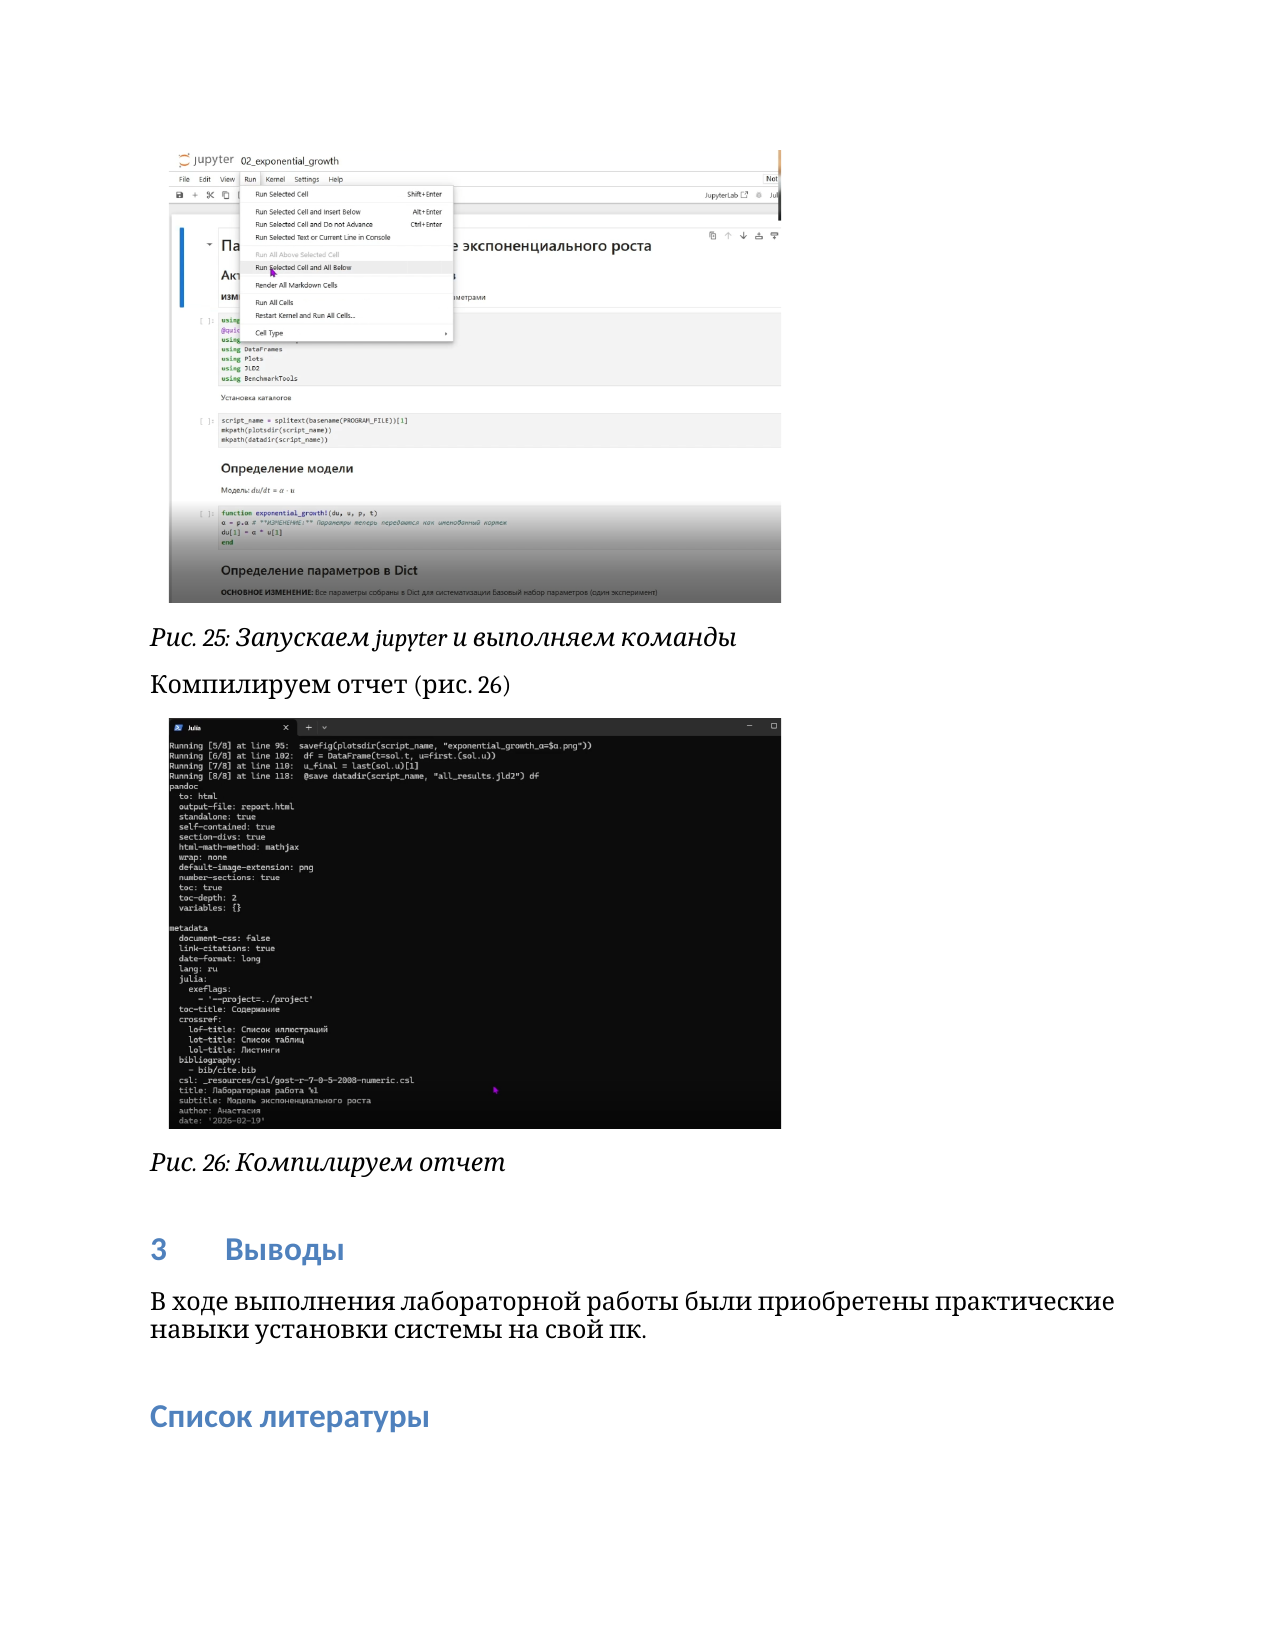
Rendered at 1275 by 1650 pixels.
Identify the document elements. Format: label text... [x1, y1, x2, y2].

picture [168, 718, 782, 1129]
subtitle 3 Выводы [150, 1228, 1125, 1269]
text В ходе выполнения лабораторной работы были приобретены практические навыки установки системы на свой пк. [150, 1287, 1125, 1345]
text Рис. 26: Компилируем отчет [150, 1149, 1125, 1178]
picture [168, 150, 782, 603]
subtitle Список литературы [150, 1395, 1125, 1436]
text Компилируем отчет (рис. 26) [150, 671, 1125, 700]
text Рис. 25: Запускаем jupyter и выполняем команды [150, 623, 1125, 652]
